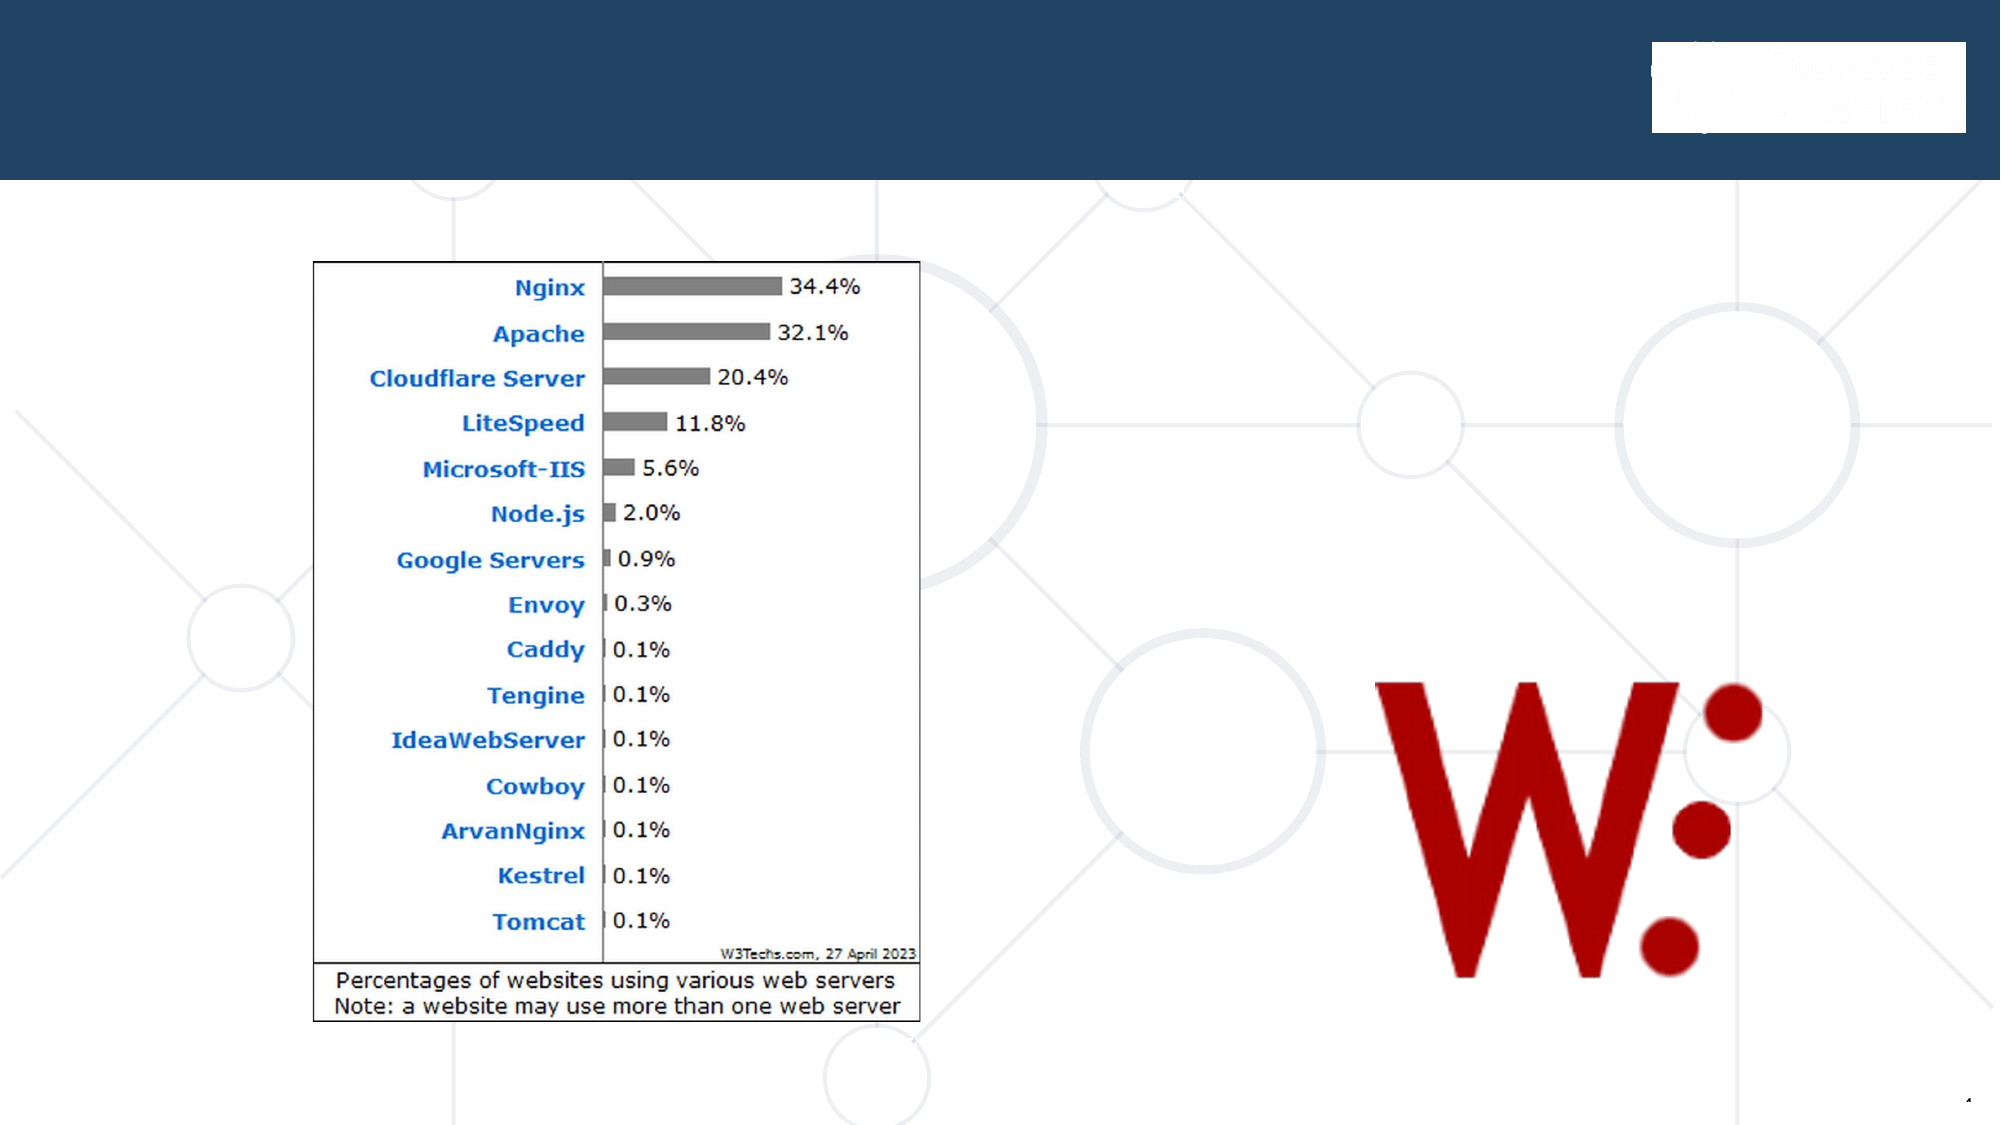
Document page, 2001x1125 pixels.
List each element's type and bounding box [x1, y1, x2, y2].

picture [1651, 41, 1966, 134]
picture [312, 261, 921, 1022]
picture [907, 1037, 917, 1046]
picture [1175, 189, 1184, 198]
picture [1375, 633, 1763, 1022]
